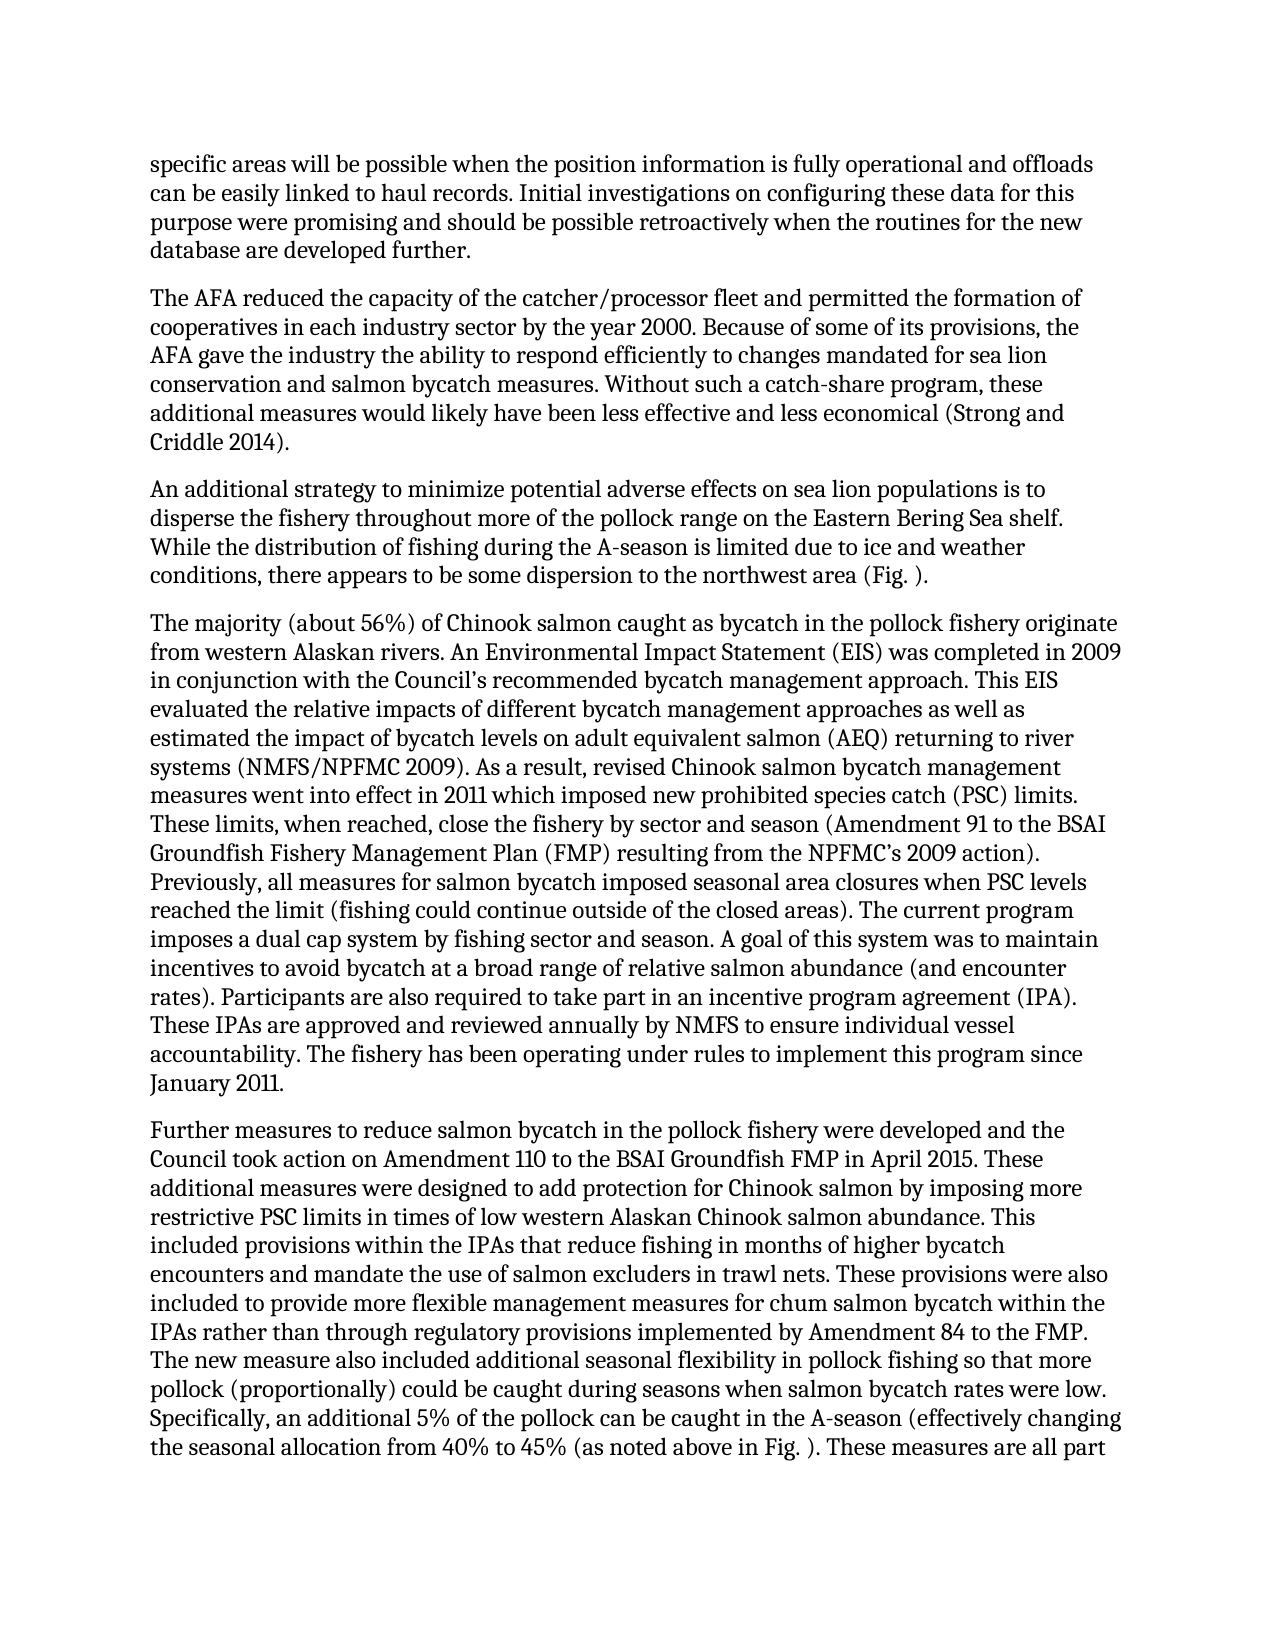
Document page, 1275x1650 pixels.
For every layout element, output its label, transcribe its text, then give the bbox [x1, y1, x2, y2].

text An additional strategy to minimize potential adverse effects on sea lion populations is to disperse the fishery throughout more of the pollock range on the Eastern Bering Sea shelf. While the distribution of fishing during the A-season is limited due to ice and weather conditions, there appears to be some dispersion to the northwest area (Fig. ). [150, 475, 1125, 590]
text The AFA reduced the capacity of the catcher/processor fleet and permitted the formation of cooperatives in each industry sector by the year 2000. Because of some of its provisions, the AFA gave the industry the ability to respond efficiently to changes mandated for sea lion conservation and salmon bycatch measures. Without such a catch-share program, these additional measures would likely have been less effective and less economical (Strong and Criddle 2014). [150, 284, 1125, 456]
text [150, 150, 1125, 265]
text The majority (about 56%) of Chinook salmon caught as bycatch in the pollock fishery originate from western Alaskan rivers. An Environmental Impact Statement (EIS) was completed in 2009 in conjunction with the Council’s recommended bycatch management approach. This EIS evaluated the relative impacts of different bycatch management approaches as well as estimated the impact of bycatch levels on adult equivalent salmon (AEQ) returning to river systems (NMFS/NPFMC 2009). As a result, revised Chinook salmon bycatch management measures went into effect in 2011 which imposed new prohibited species catch (PSC) limits. These limits, when reached, close the fishery by sector and season (Amendment 91 to the BSAI Groundfish Fishery Management Plan (FMP) resulting from the NPFMC’s 2009 action). Previously, all measures for salmon bycatch imposed seasonal area closures when PSC levels reached the limit (fishing could continue outside of the closed areas). The current program imposes a dual cap system by fishing sector and season. A goal of this system was to maintain incentives to avoid bycatch at a broad range of relative salmon abundance (and encounter rates). Participants are also required to take part in an incentive program agreement (IPA). These IPAs are approved and reviewed annually by NMFS to ensure individual vessel accountability. The fishery has been operating under rules to implement this program since January 2011. [150, 609, 1125, 1097]
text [150, 1116, 1125, 1461]
